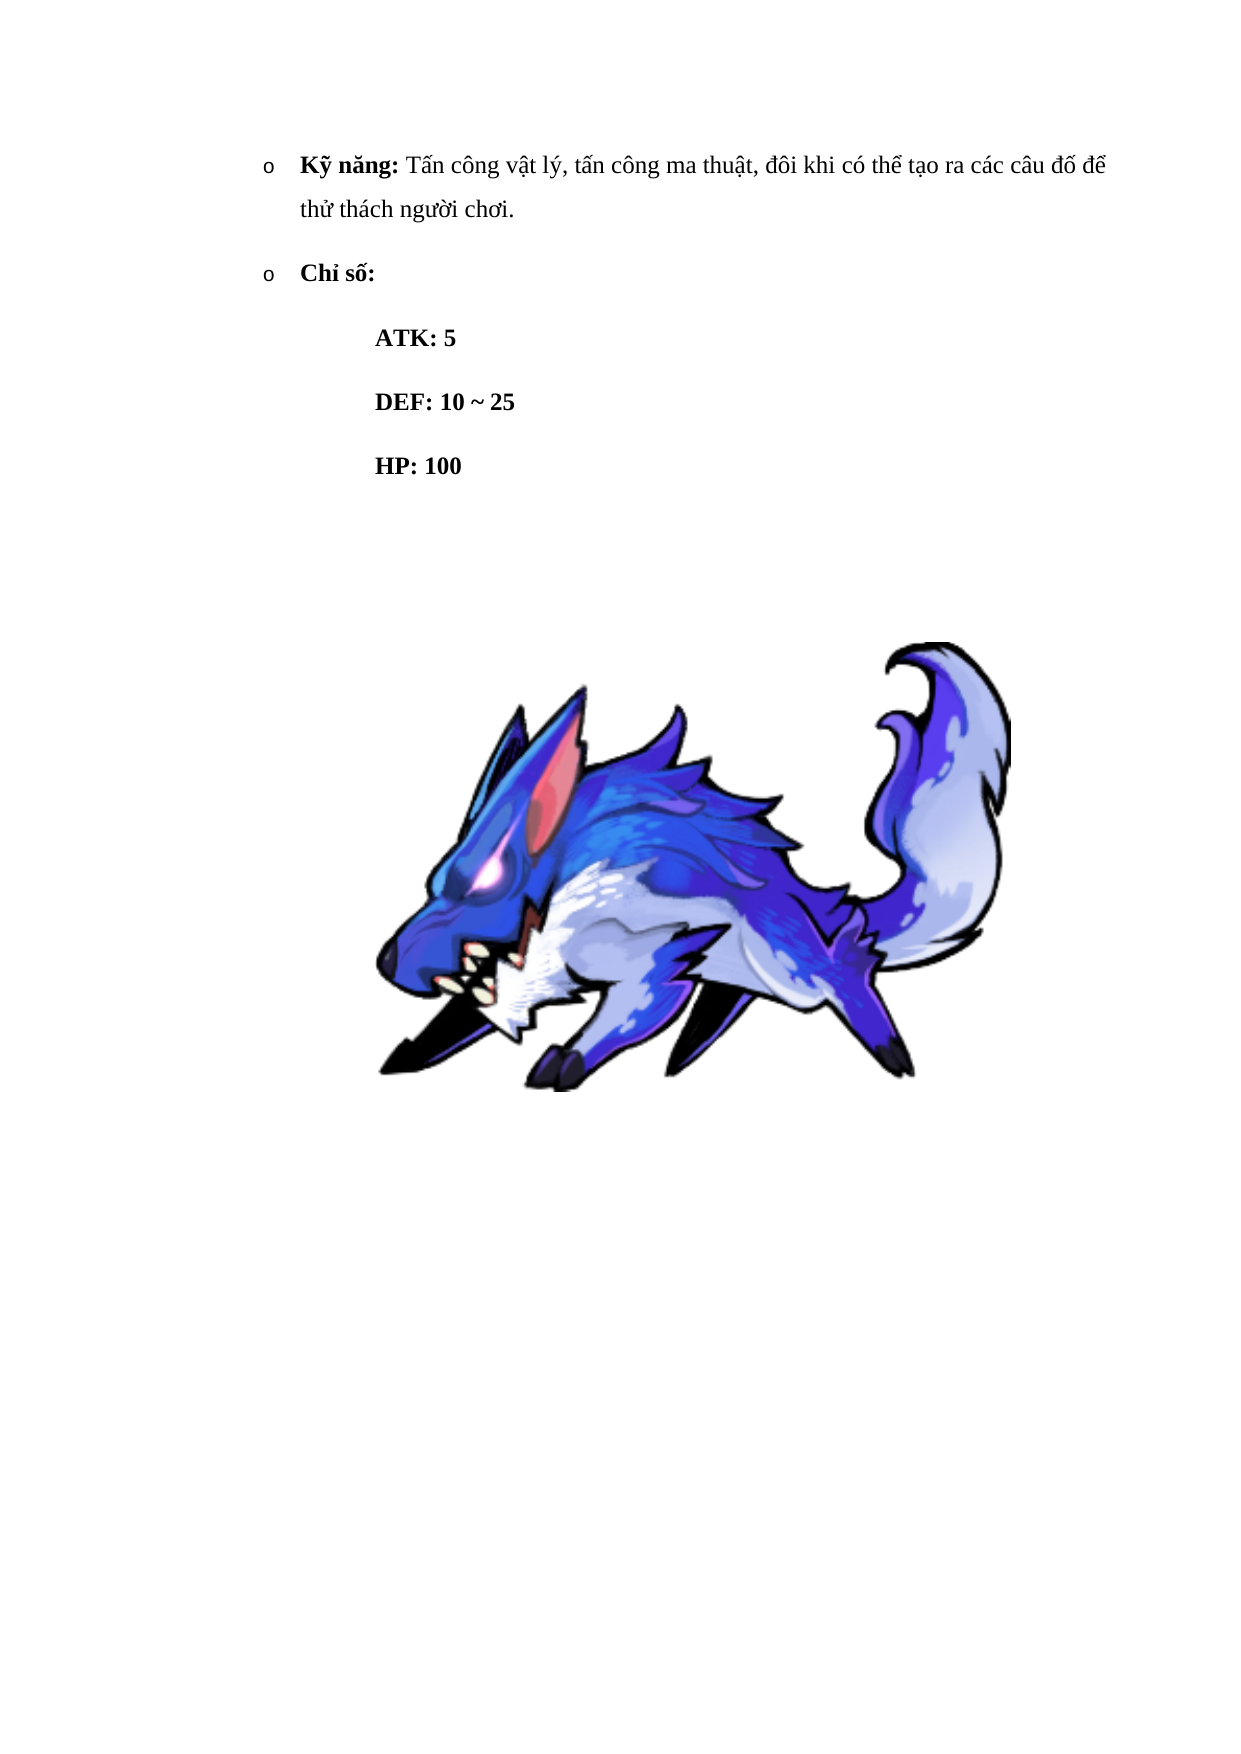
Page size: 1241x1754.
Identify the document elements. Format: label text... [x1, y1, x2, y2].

picture [375, 642, 1011, 1092]
text DEF: 10 ~ 25 [375, 387, 1115, 416]
text ATK: 5 [375, 323, 1115, 352]
list Chỉ số: [262, 258, 1115, 287]
list Kỹ năng: Tấn công vật lý, tấn công ma thuật, đôi khi có thể tạo ra các câu đố để thử thách người chơi. [262, 150, 1115, 223]
text HP: 100 [375, 451, 1115, 480]
